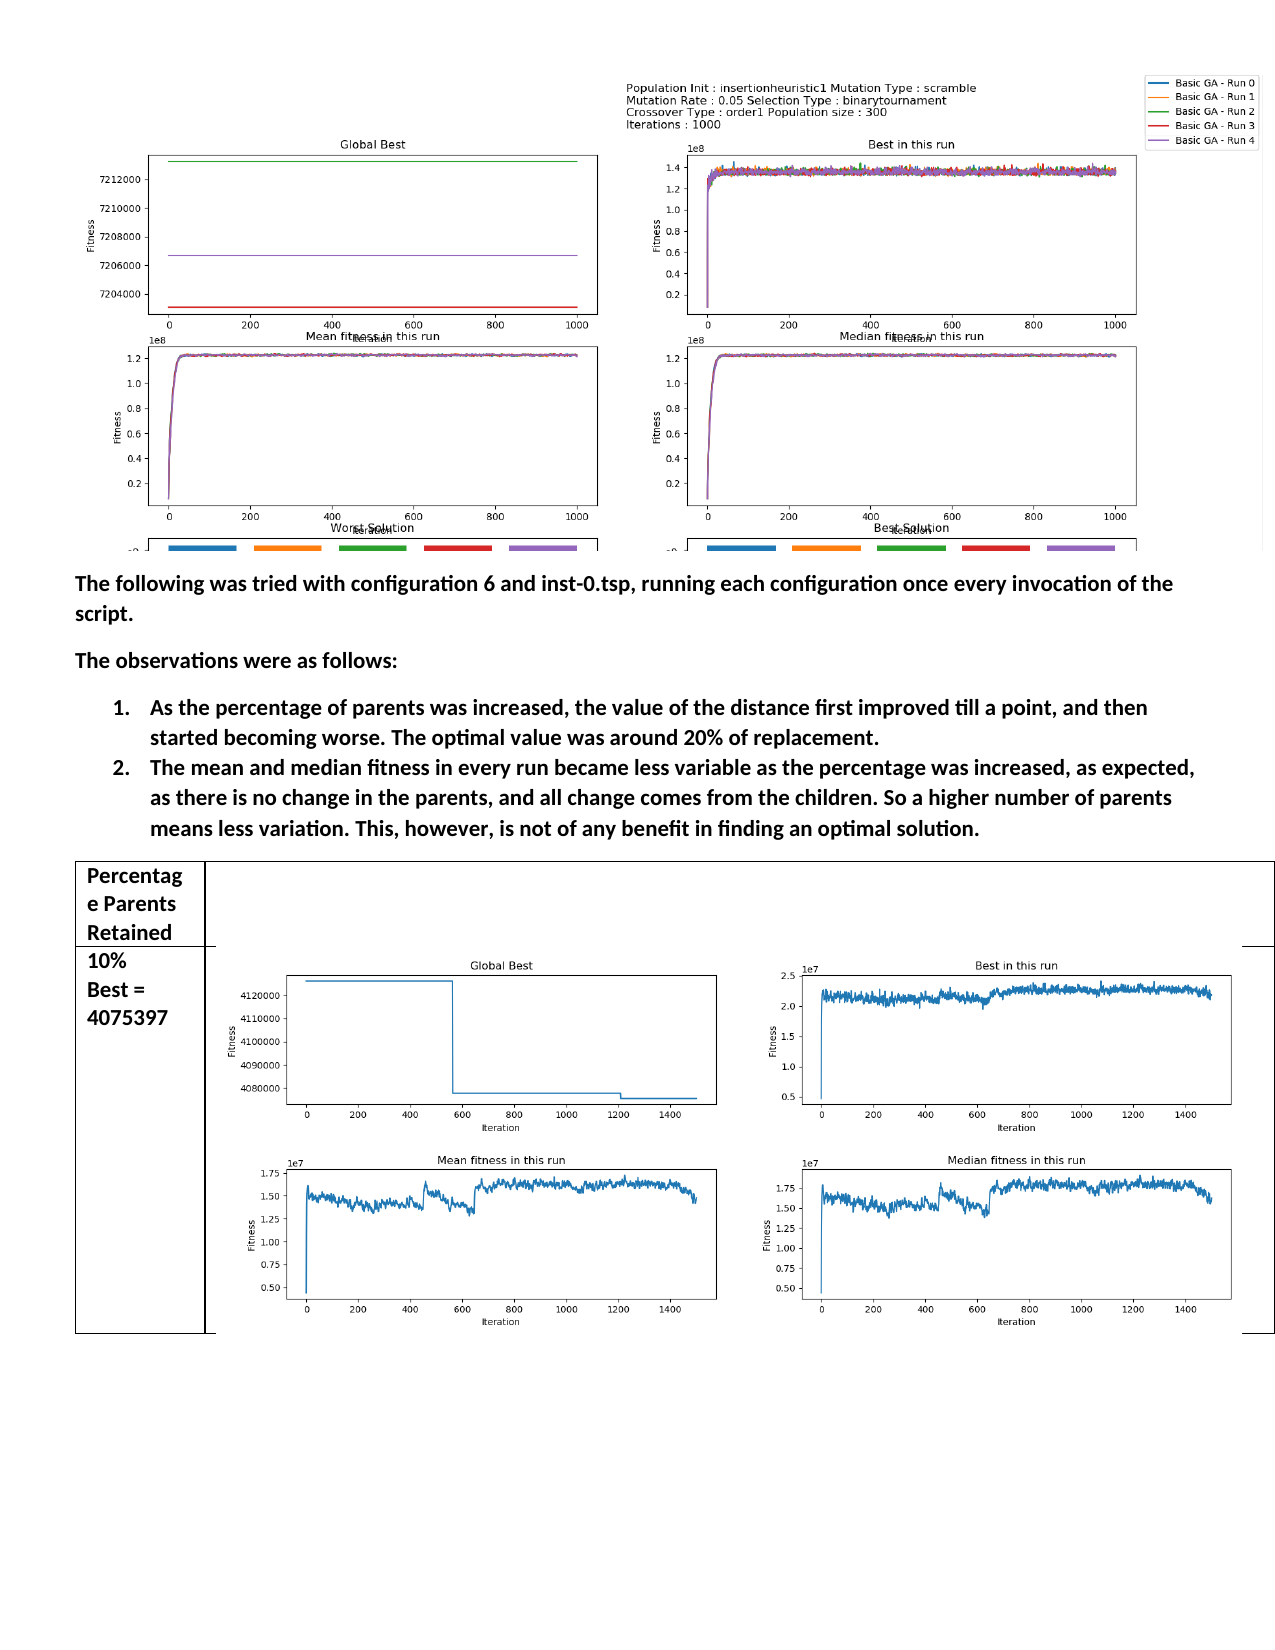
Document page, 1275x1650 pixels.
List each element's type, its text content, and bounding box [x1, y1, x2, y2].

list The mean and median fitness in every run became less variable as the percentage was increased, as expected, as there is no change in the parents, and all change comes from the children. So a higher number of parents means less variation. This, however, is not of any benefit in finding an optimal solution. [112, 753, 1200, 842]
list As the percentage of parents was increased, the value of the distance first improved till a point, and then started becoming worse. The optimal value was around 20% of replacement. [112, 693, 1200, 751]
table_cell 10% Best = 4075397 [76, 947, 204, 1333]
table_cell [206, 947, 216, 1333]
table_header [206, 862, 1274, 946]
table_header Percentage Parents Retained [76, 862, 204, 946]
text The observations were as follows: [75, 646, 1200, 674]
text The following was tried with configuration 6 and inst-0.tsp, running each configuration once every invocation of the script. [75, 569, 1200, 627]
table_cell [1243, 947, 1274, 1333]
picture [75, 75, 1263, 551]
picture [216, 946, 1243, 1334]
